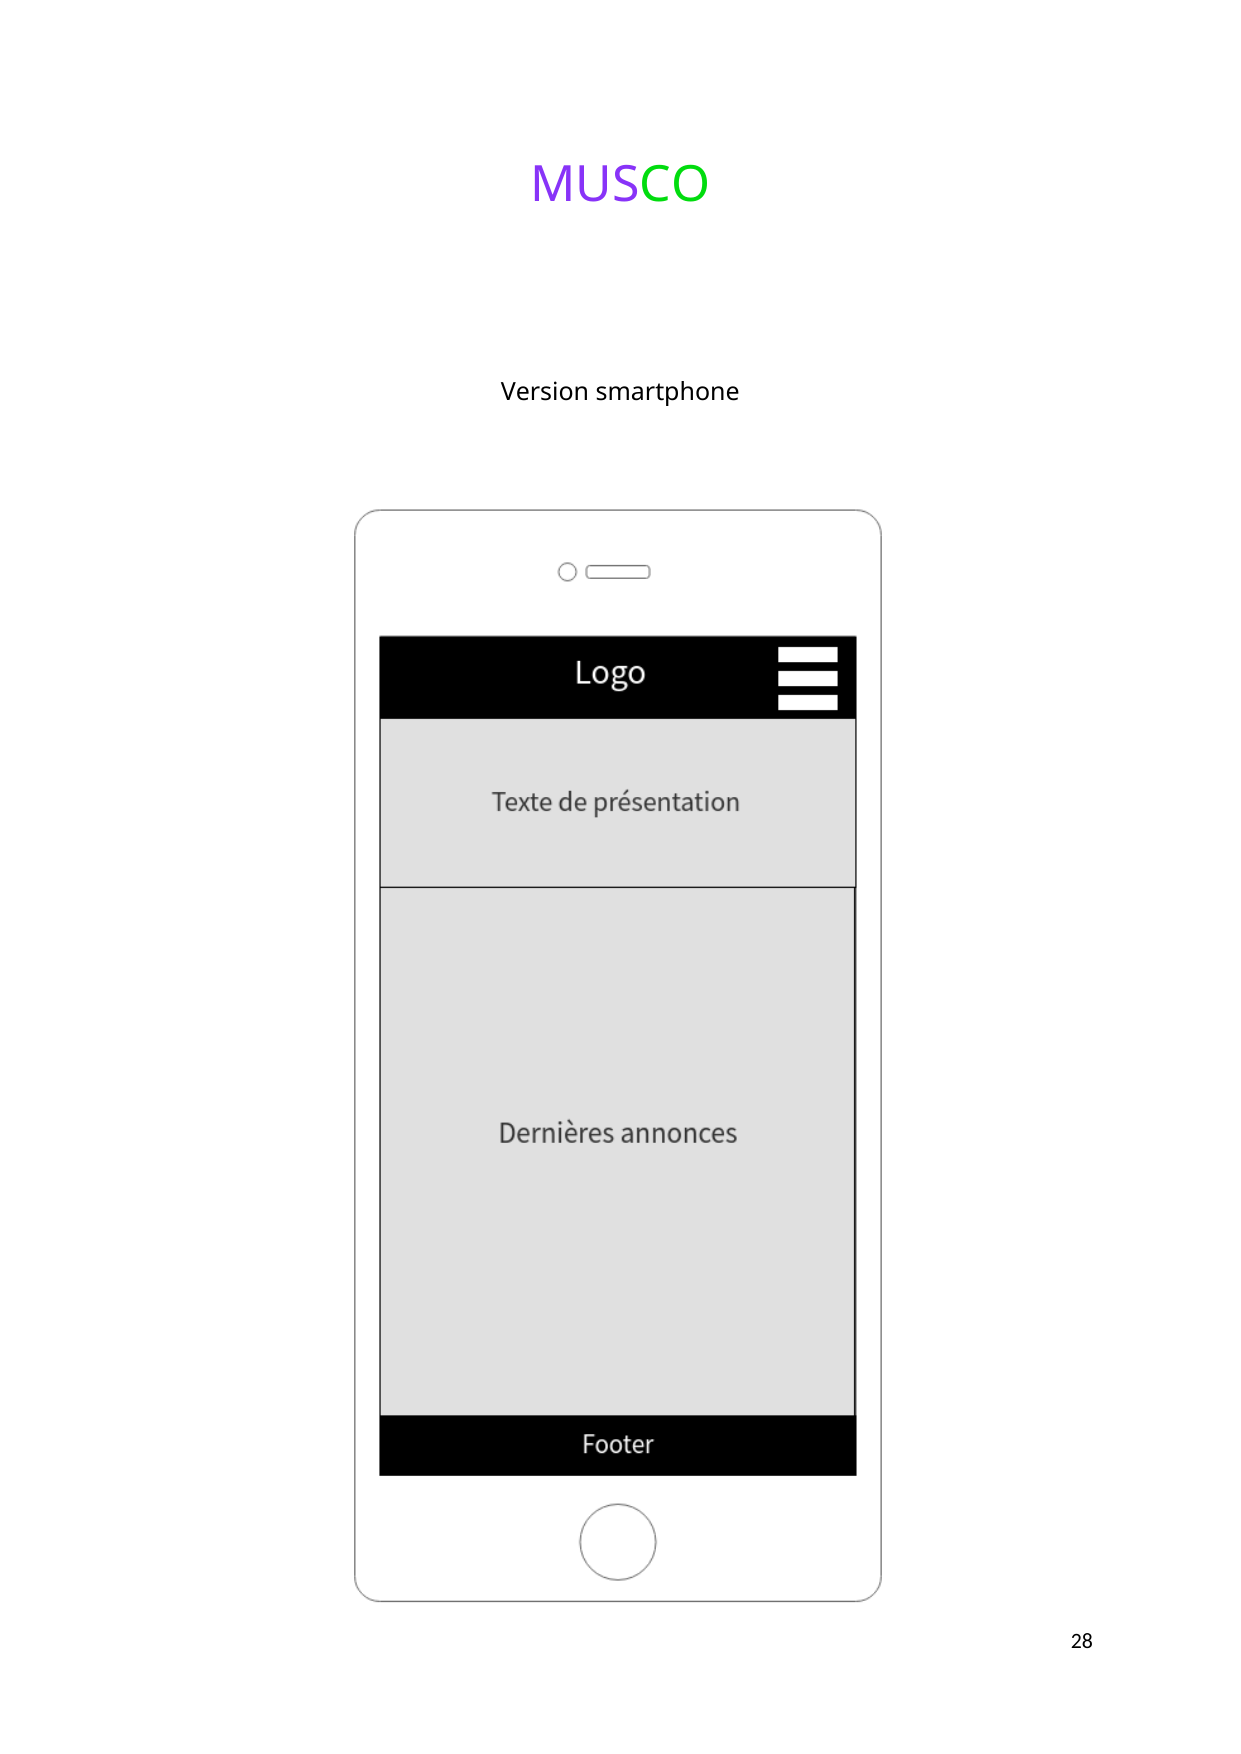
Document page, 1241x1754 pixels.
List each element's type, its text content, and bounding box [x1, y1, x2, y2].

picture [324, 497, 916, 1611]
text MUSCO [148, 148, 1093, 216]
text Version smartphone [148, 373, 1093, 407]
